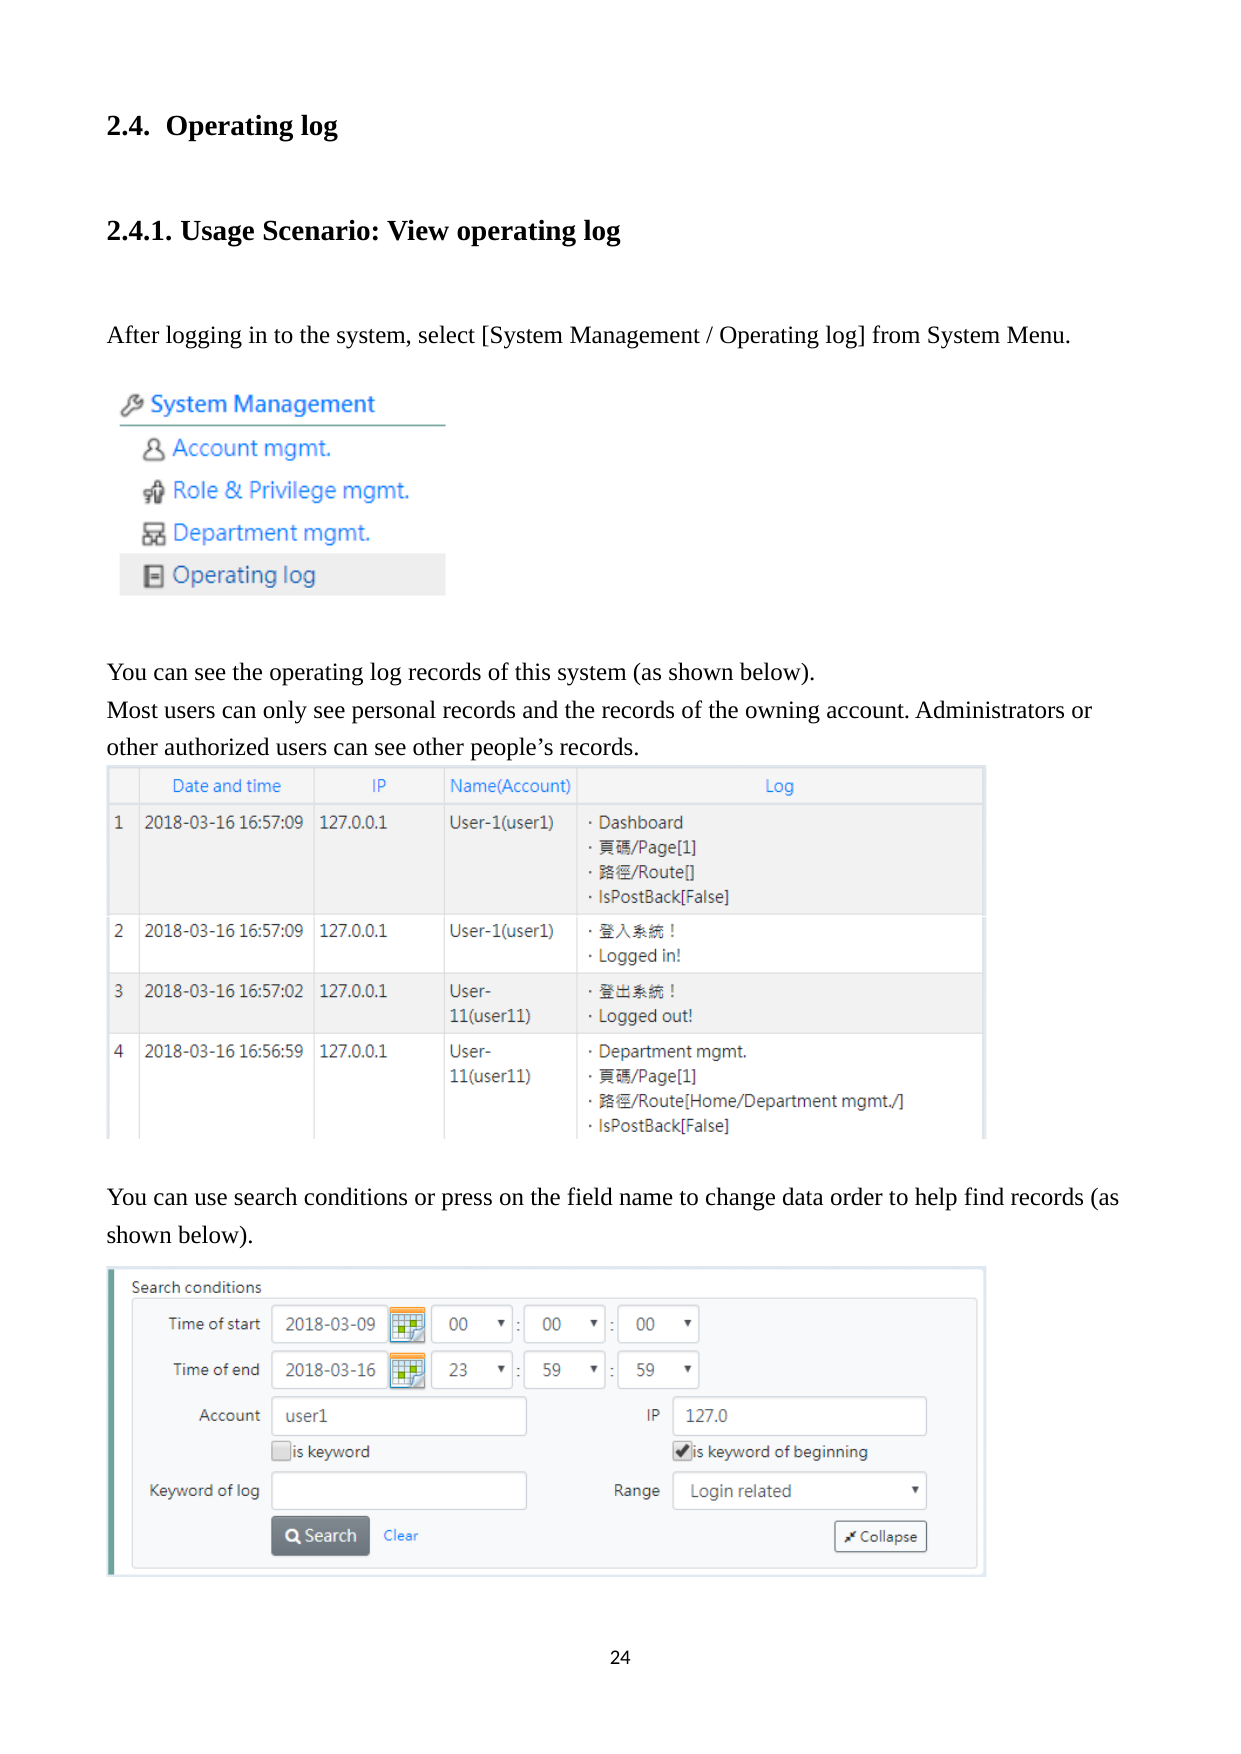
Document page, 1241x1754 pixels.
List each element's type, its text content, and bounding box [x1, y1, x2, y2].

text You can use search conditions or press on the field name to change data order to help find records (as shown below). [106, 1178, 1134, 1253]
text Most users can only see personal records and the records of the owning account. Administrators or other authorized users can see other people’s records. [106, 691, 1134, 766]
picture [106, 370, 460, 599]
picture [106, 765, 987, 916]
text After logging in to the system, select [System Management / Operating log] from System Menu. [106, 316, 1134, 353]
text You can see the operating log records of this system (as shown below). [106, 653, 1134, 691]
picture [106, 917, 987, 1139]
picture [106, 1266, 987, 1577]
subtitle Operating log [106, 106, 1134, 144]
subtitle Usage Scenario: View operating log [106, 211, 1134, 248]
